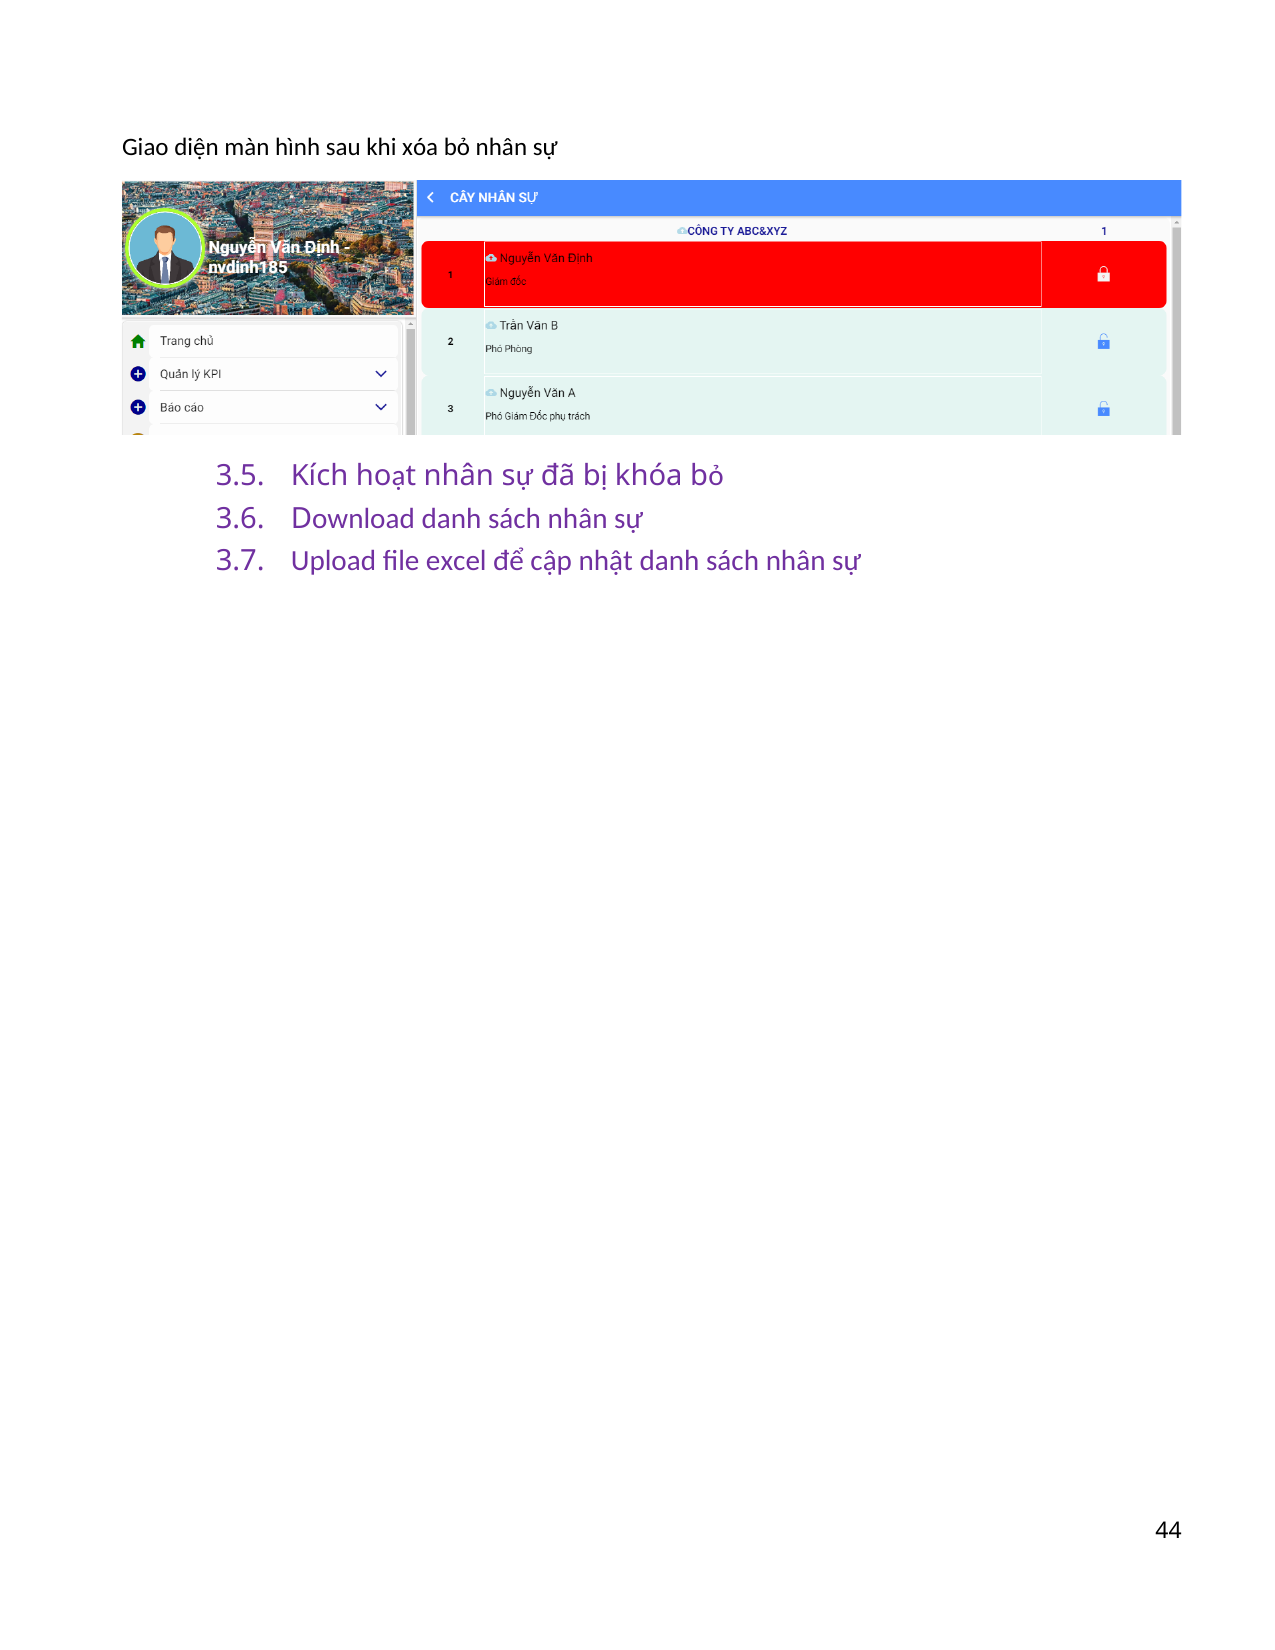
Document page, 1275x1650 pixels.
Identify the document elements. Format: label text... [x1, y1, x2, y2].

list Kích hoạt nhân sự đã bị khóa bỏ [216, 454, 1181, 494]
list Download danh sách nhân sự [216, 497, 1181, 537]
text Giao diện màn hình sau khi xóa bỏ nhân sự [122, 131, 1181, 162]
list Upload file excel để cập nhật danh sách nhân sự [216, 540, 1181, 579]
picture [121, 180, 1182, 435]
